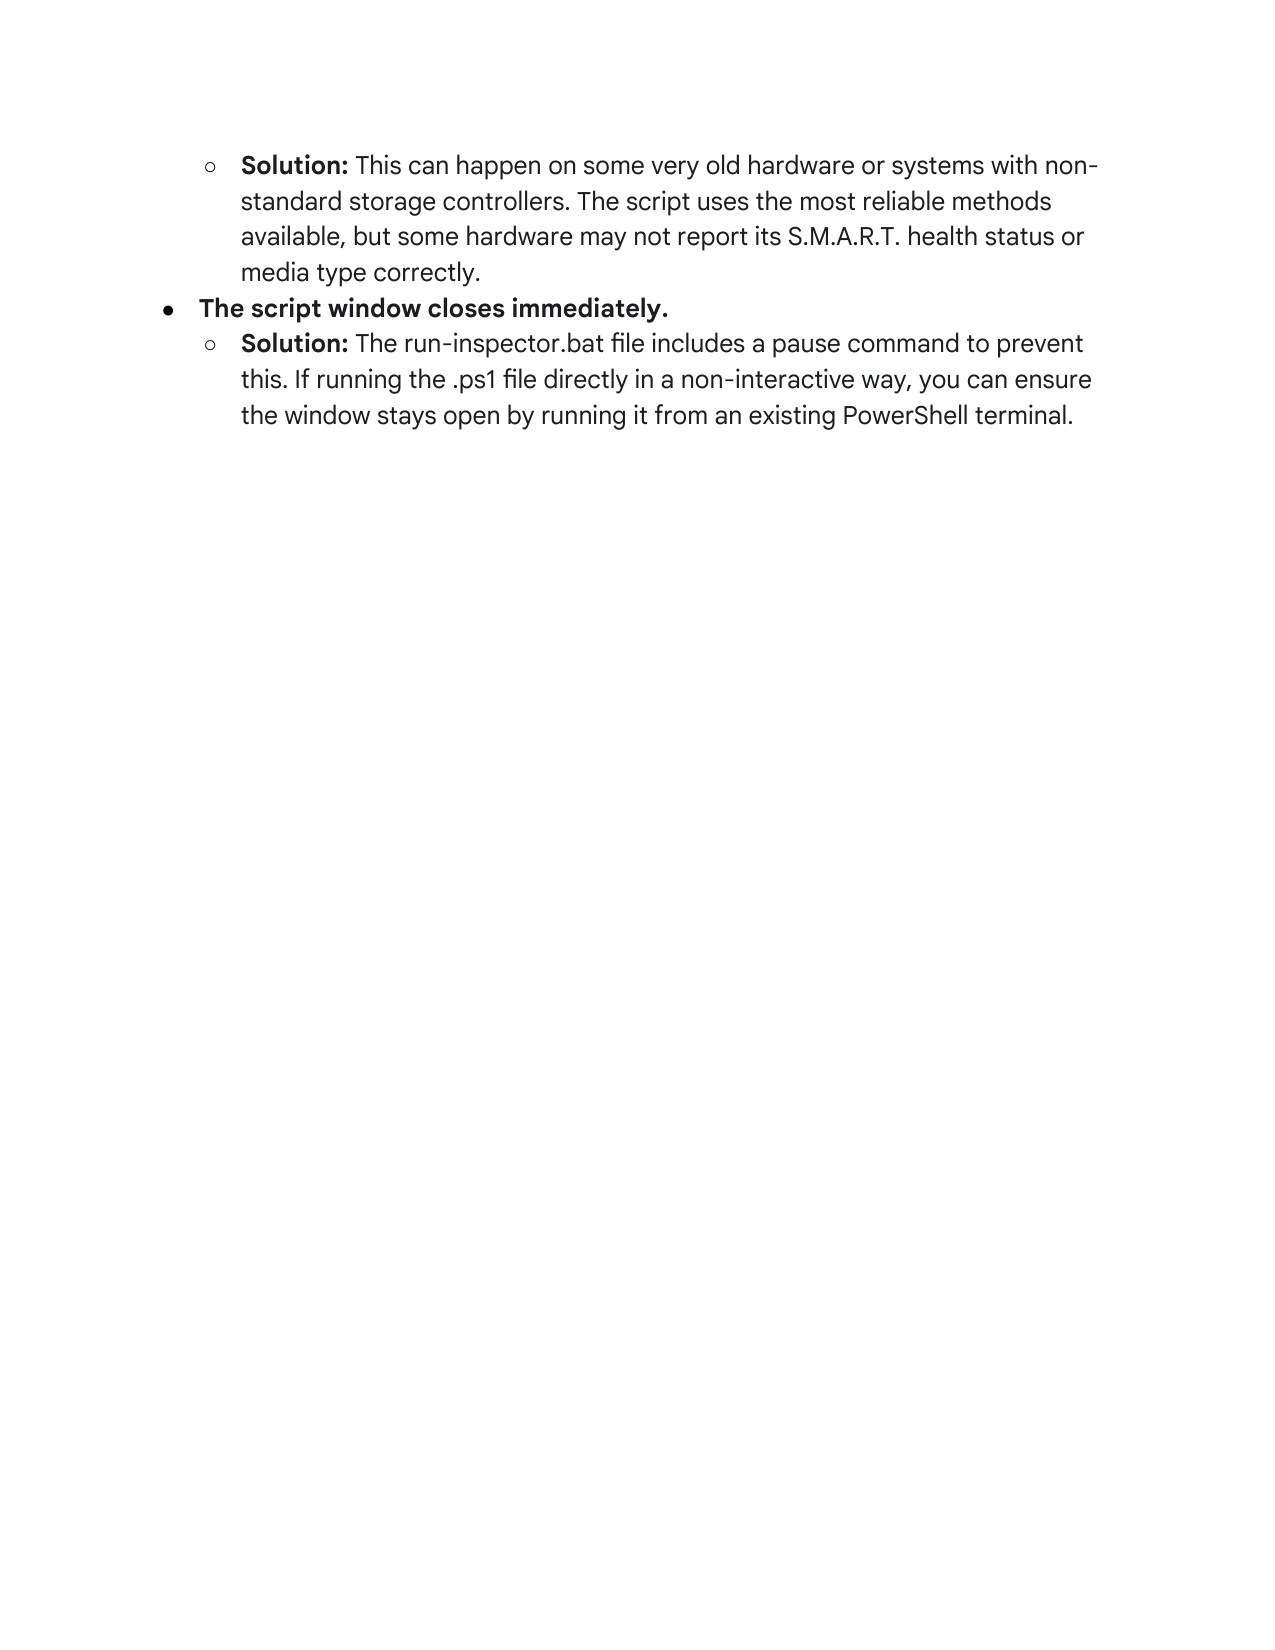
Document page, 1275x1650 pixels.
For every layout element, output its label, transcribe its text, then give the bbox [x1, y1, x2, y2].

list Solution: This can happen on some very old hardware or systems with non-standard storage controllers. The script uses the most reliable methods available, but some hardware may not report its S.M.A.R.T. health status or media type correctly. [203, 150, 1125, 288]
list Solution: The run-inspector.bat file includes a pause command to prevent this. If running the .ps1 file directly in a non-interactive way, you can ensure the window stays open by running it from an existing PowerShell terminal. [203, 329, 1125, 431]
list The script window closes immediately. [161, 293, 1125, 324]
